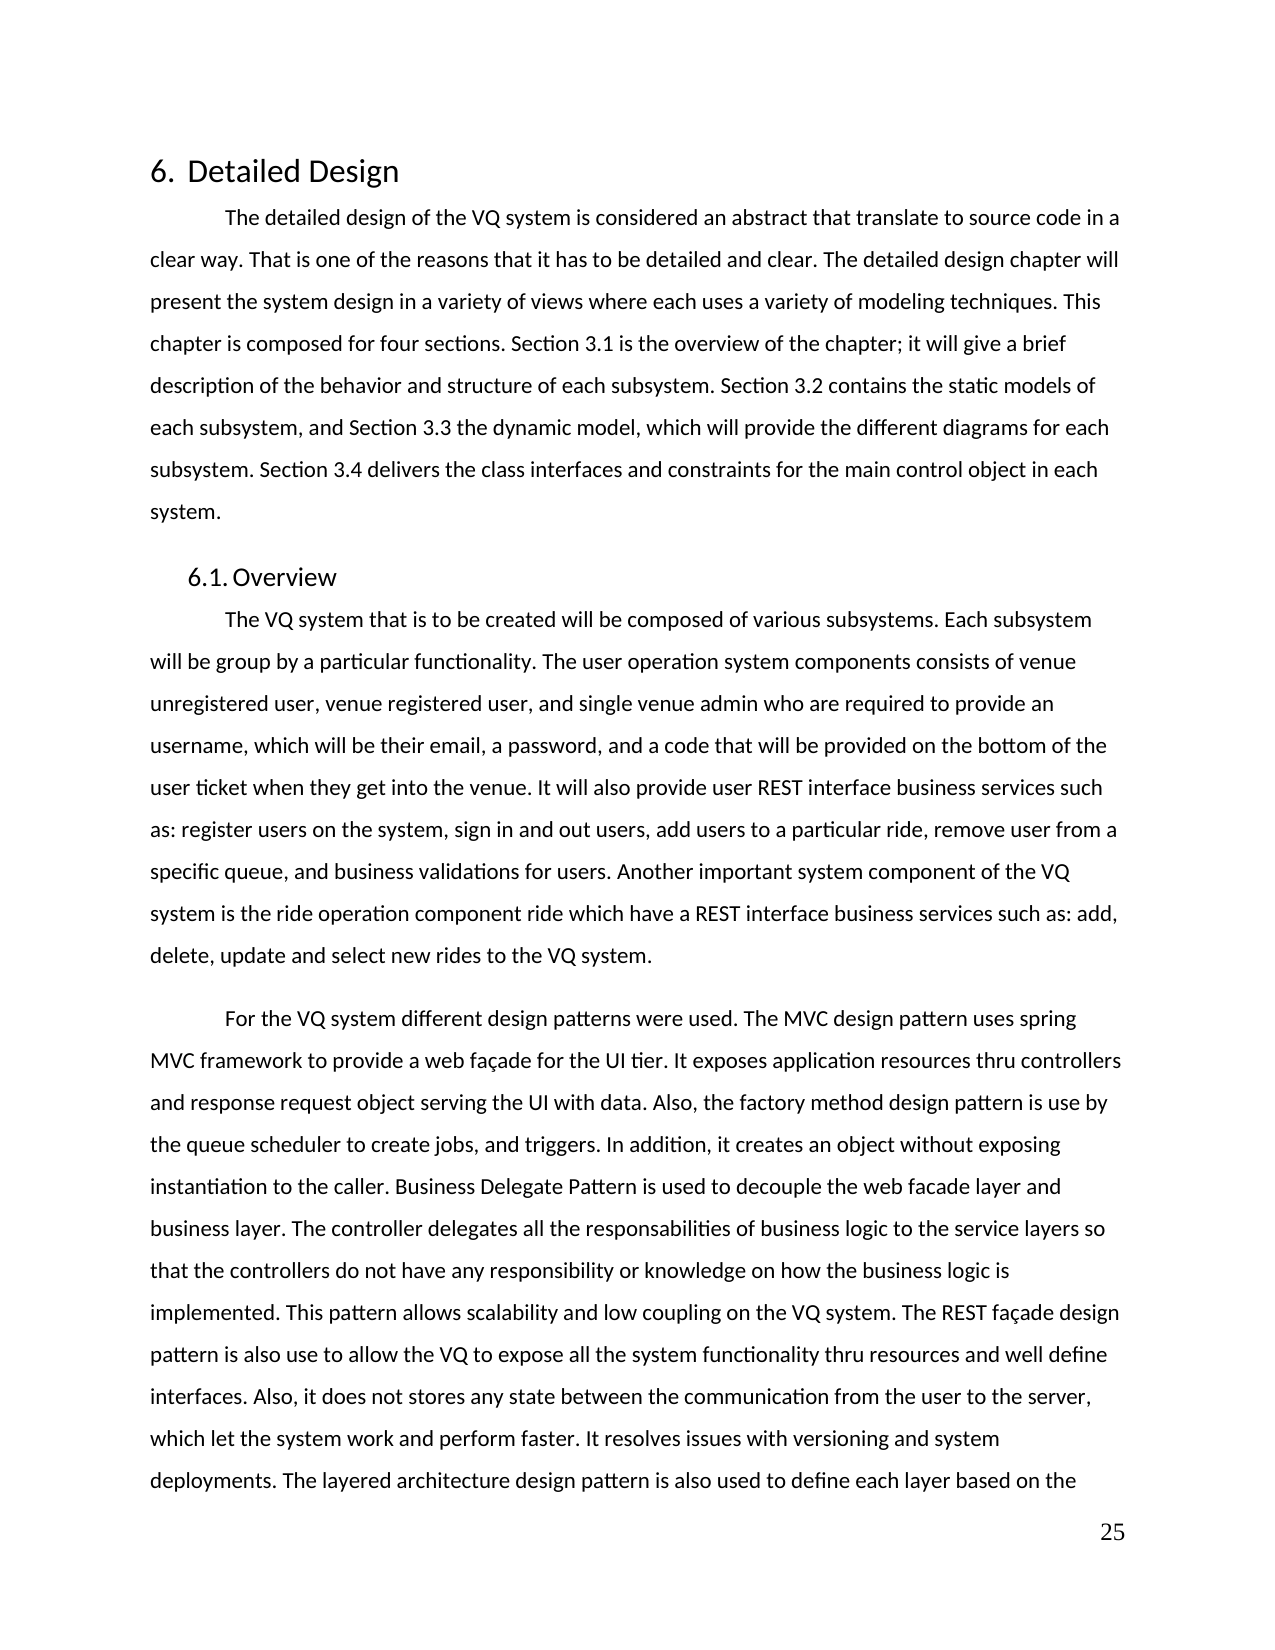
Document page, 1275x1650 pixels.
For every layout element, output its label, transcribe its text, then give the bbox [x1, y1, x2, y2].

text The detailed design of the VQ system is considered an abstract that translate to source code in a clear way. That is one of the reasons that it has to be detailed and clear. The detailed design chapter will present the system design in a variety of views where each uses a variety of modeling techniques. This chapter is composed for four sections. Section 3.1 is the overview of the chapter; it will give a brief description of the behavior and structure of each subsystem. Section 3.2 contains the static models of each subsystem, and Section 3.3 the dynamic model, which will provide the different diagrams for each subsystem. Section 3.4 delivers the class interfaces and constraints for the main control object in each system. [150, 203, 1125, 525]
text The VQ system that is to be created will be composed of various subsystems. Each subsystem will be group by a particular functionality. The user operation system components consists of venue unregistered user, venue registered user, and single venue admin who are required to provide an username, which will be their email, a password, and a code that will be provided on the bottom of the user ticket when they get into the venue. It will also provide user REST interface business services such as: register users on the system, sign in and out users, add users to a particular ride, remove user from a specific queue, and business validations for users. Another important system component of the VQ system is the ride operation component ride which have a REST interface business services such as: add, delete, update and select new rides to the VQ system. [150, 605, 1125, 969]
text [150, 1004, 1125, 1494]
list Detailed Design [150, 150, 1125, 191]
list Overview [187, 560, 1125, 593]
